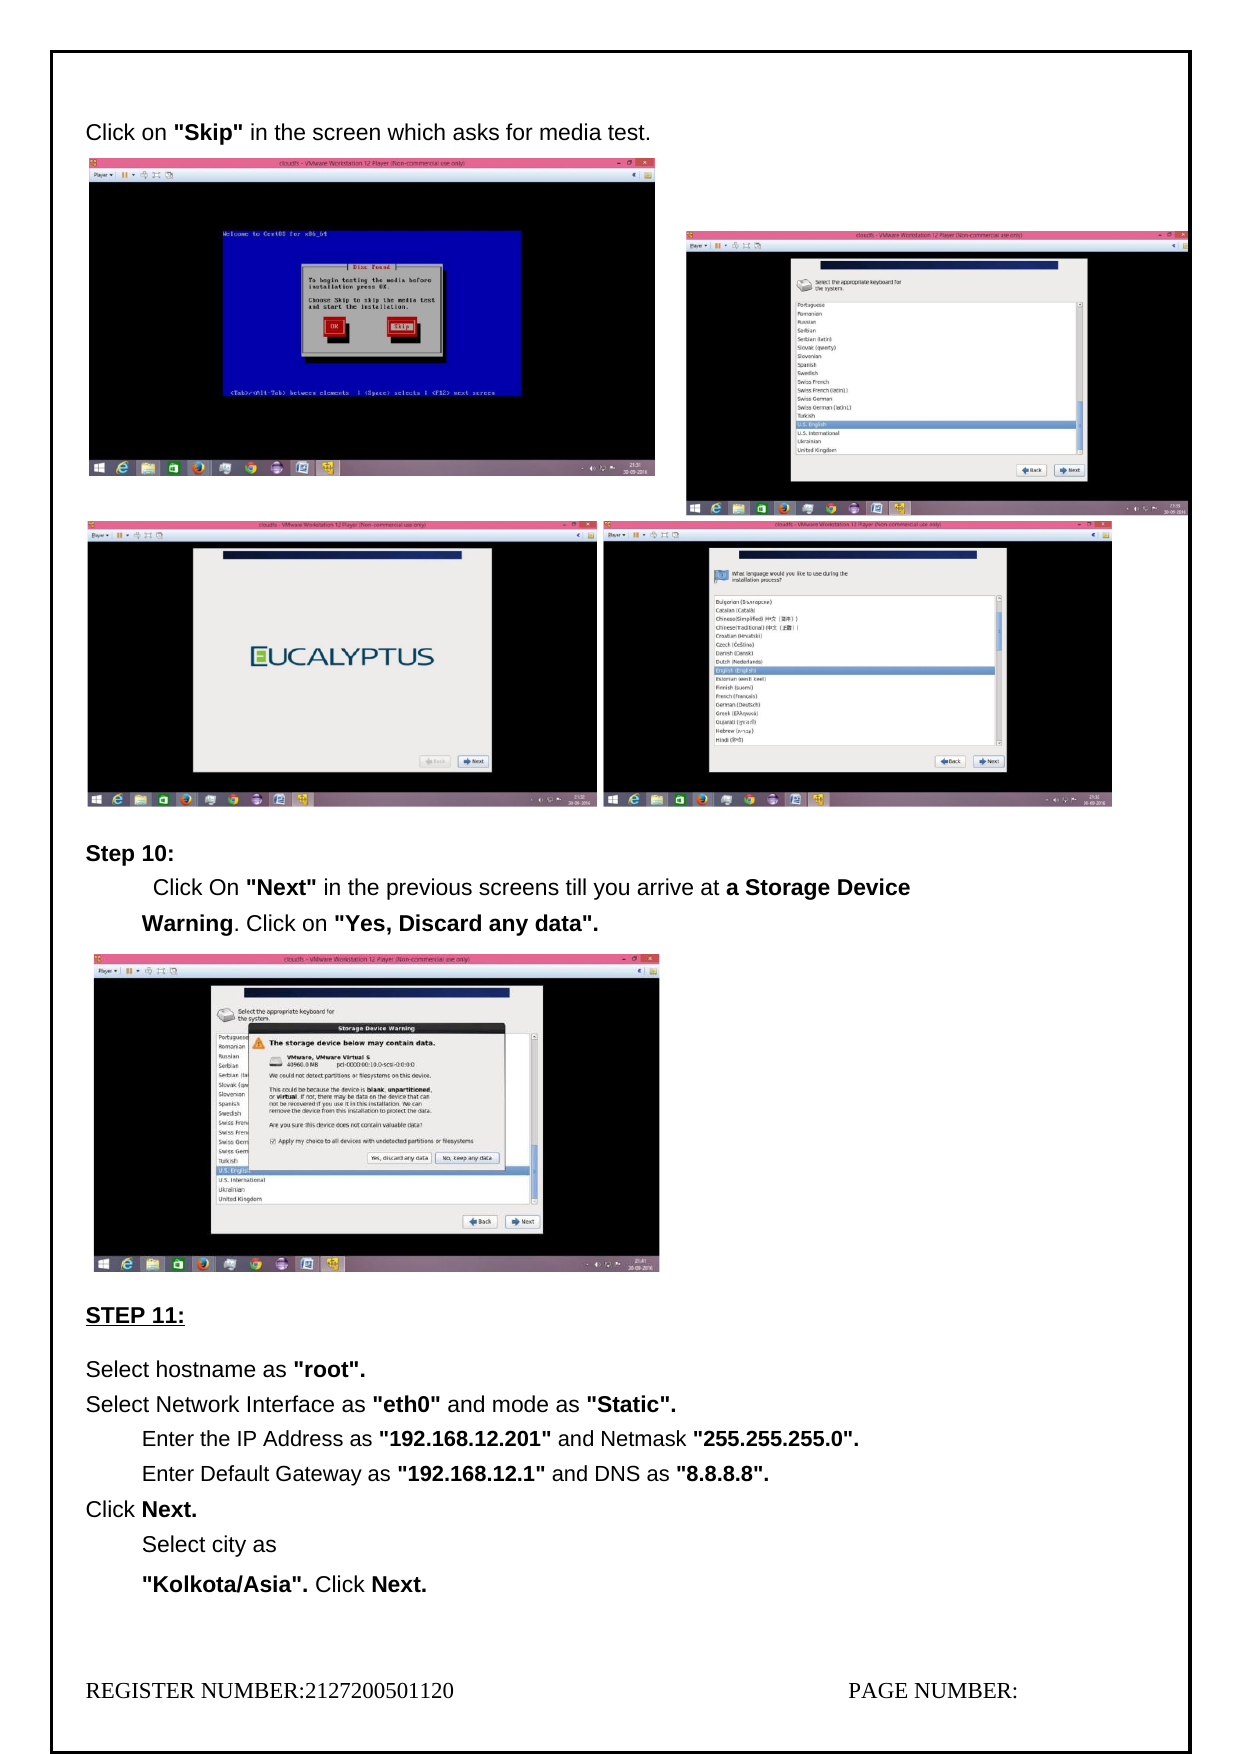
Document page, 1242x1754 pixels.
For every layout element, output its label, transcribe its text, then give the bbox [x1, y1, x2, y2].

text Enter the IP Address as "192.168.12.201" and Netmask "255.255.255.0". Enter Default Gateway as "192.168.12.1" and DNS as "8.8.8.8". [142, 1426, 892, 1486]
text Select Network Interface as "eth0" and mode as "Static". [85, 1391, 1092, 1418]
text Click on "Skip" in the screen which asks for media test. [85, 119, 1092, 145]
picture [87, 158, 1188, 807]
text STEP 11: [85, 1302, 1092, 1328]
text Step 10: [85, 840, 1092, 866]
picture [93, 954, 660, 1272]
text Click Next. [85, 1496, 1092, 1522]
text Select city as "Kolkota/Asia". Click Next. [142, 1531, 448, 1597]
text Select hostname as "root". [85, 1356, 1092, 1383]
text Click On "Next" in the previous screens till you arrive at a Storage Device Warning. Click on "Yes, Discard any data". [142, 874, 1012, 937]
